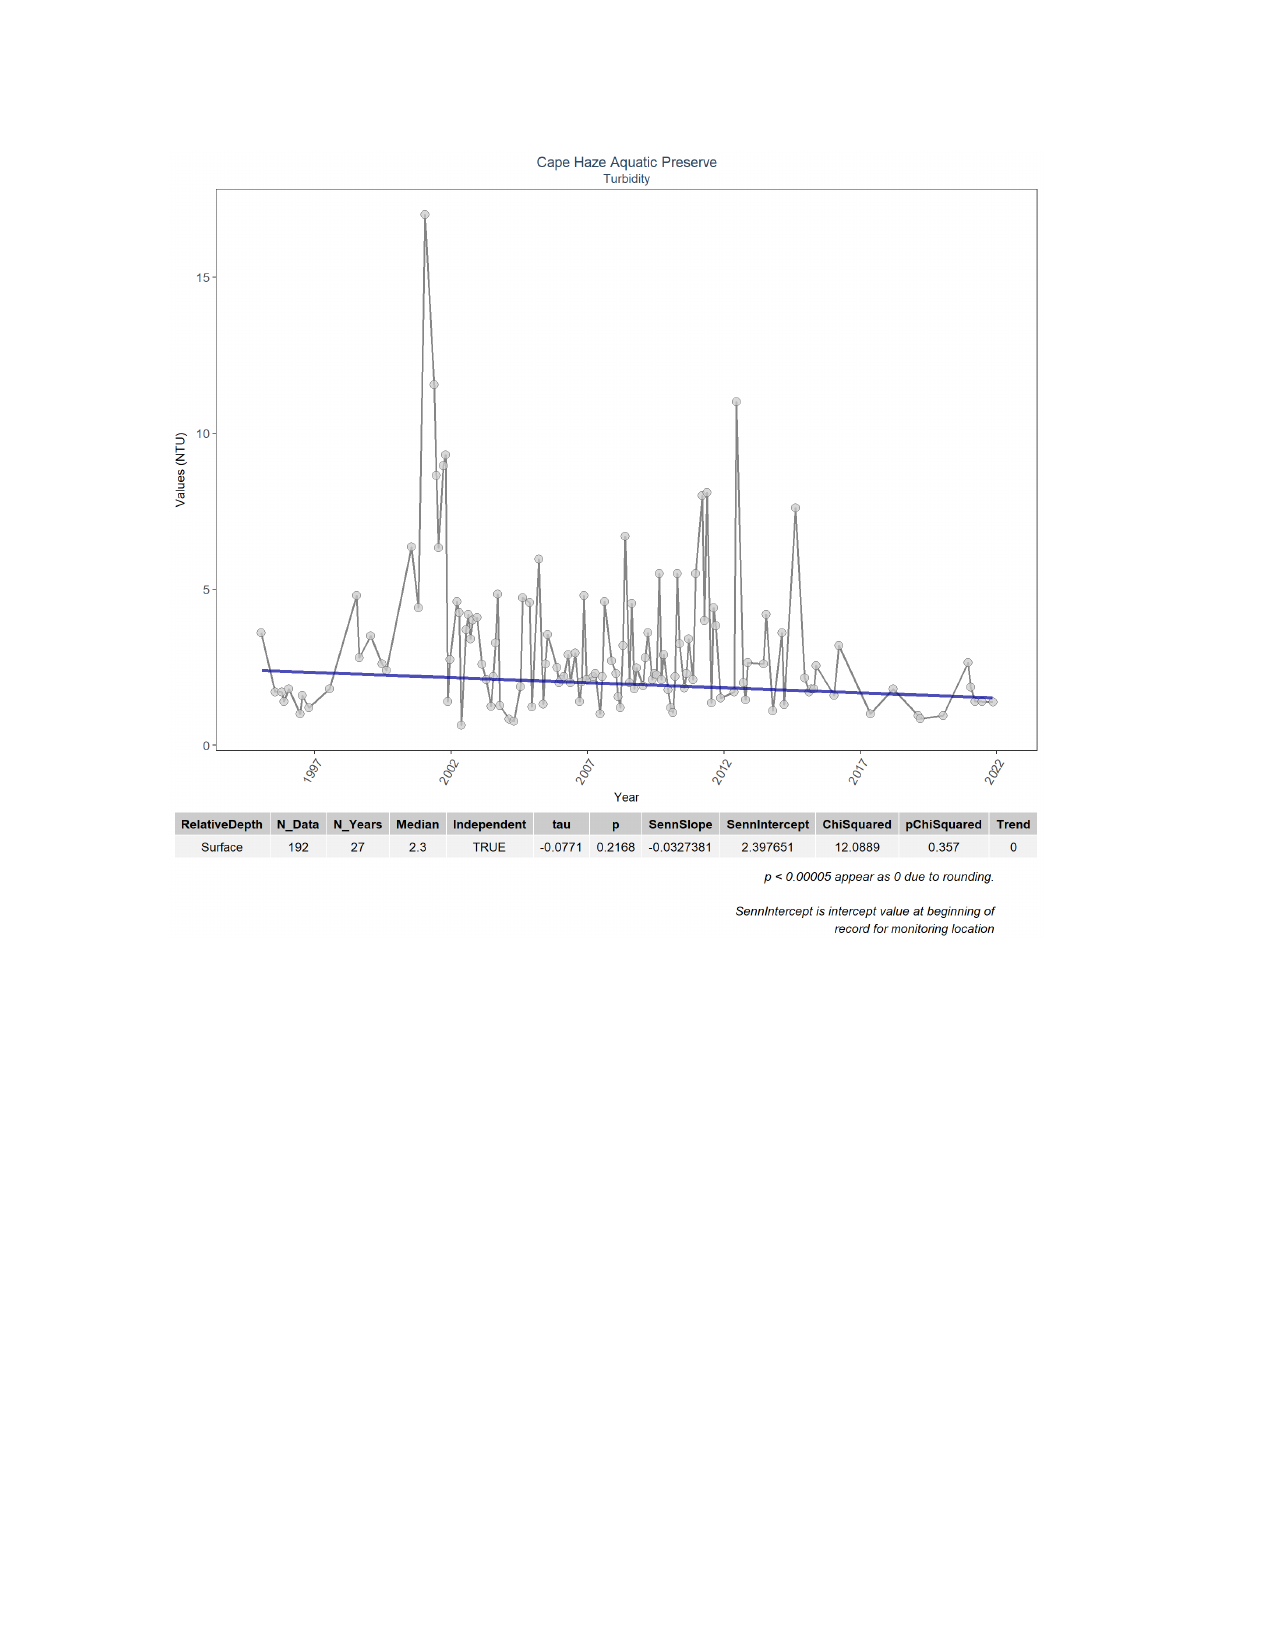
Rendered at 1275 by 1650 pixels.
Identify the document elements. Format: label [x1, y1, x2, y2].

picture [168, 150, 1044, 938]
